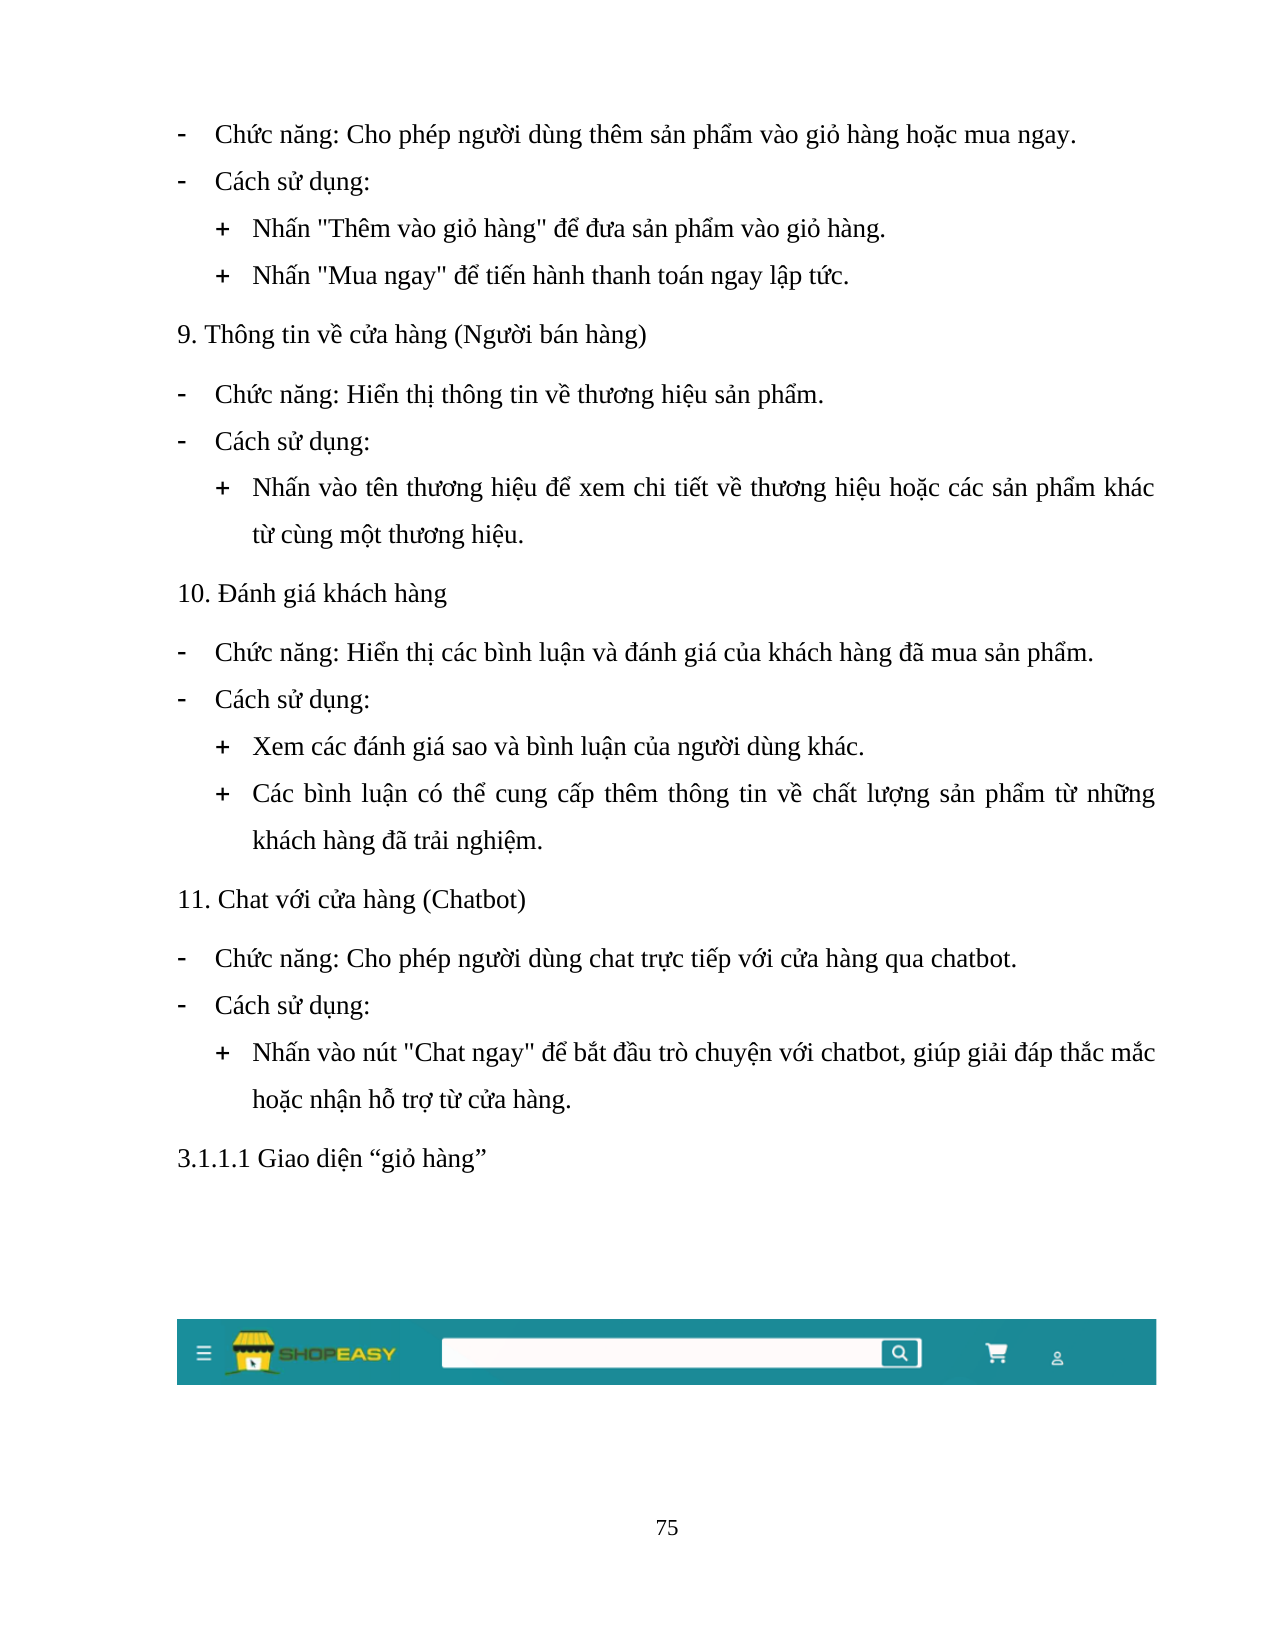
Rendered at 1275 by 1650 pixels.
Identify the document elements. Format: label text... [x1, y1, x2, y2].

text Chức năng: Hiển thị các bình luận và đánh giá của khách hàng đã mua sản phẩm. [177, 637, 1156, 668]
picture [177, 1319, 1157, 1385]
text Xem các đánh giá sao và bình luận của người dùng khác. [214, 730, 1156, 762]
text Nhấn "Thêm vào giỏ hàng" để đưa sản phẩm vào giỏ hàng. [214, 212, 1156, 243]
text Nhấn vào tên thương hiệu để xem chi tiết về thương hiệu hoặc các sản phẩm khác từ cùng một thương hiệu. [214, 471, 1156, 549]
text Nhấn "Mua ngay" để tiến hành thanh toán ngay lập tức. [214, 259, 1156, 290]
text 10. Đánh giá khách hàng [177, 577, 1156, 608]
text Chức năng: Cho phép người dùng chat trực tiếp với cửa hàng qua chatbot. [177, 942, 1156, 973]
text Các bình luận có thể cung cấp thêm thông tin về chất lượng sản phẩm từ những khách hàng đã trải nghiệm. [214, 777, 1156, 855]
text Nhấn vào nút "Chat ngay" để bắt đầu trò chuyện với chatbot, giúp giải đáp thắc mắc hoặc nhận hỗ trợ từ cửa hàng. [214, 1036, 1156, 1114]
list Giao diện “giỏ hàng” [177, 1142, 1156, 1173]
text Cách sử dụng: [177, 424, 1156, 456]
text 11. Chat với cửa hàng (Chatbot) [177, 883, 1156, 914]
text Cách sử dụng: [177, 989, 1156, 1020]
text Cách sử dụng: [177, 683, 1156, 715]
text 9. Thông tin về cửa hàng (Người bán hàng) [177, 318, 1156, 350]
text Chức năng: Cho phép người dùng thêm sản phẩm vào giỏ hàng hoặc mua ngay. [177, 118, 1156, 150]
text Cách sử dụng: [177, 165, 1156, 197]
text Chức năng: Hiển thị thông tin về thương hiệu sản phẩm. [177, 378, 1156, 409]
